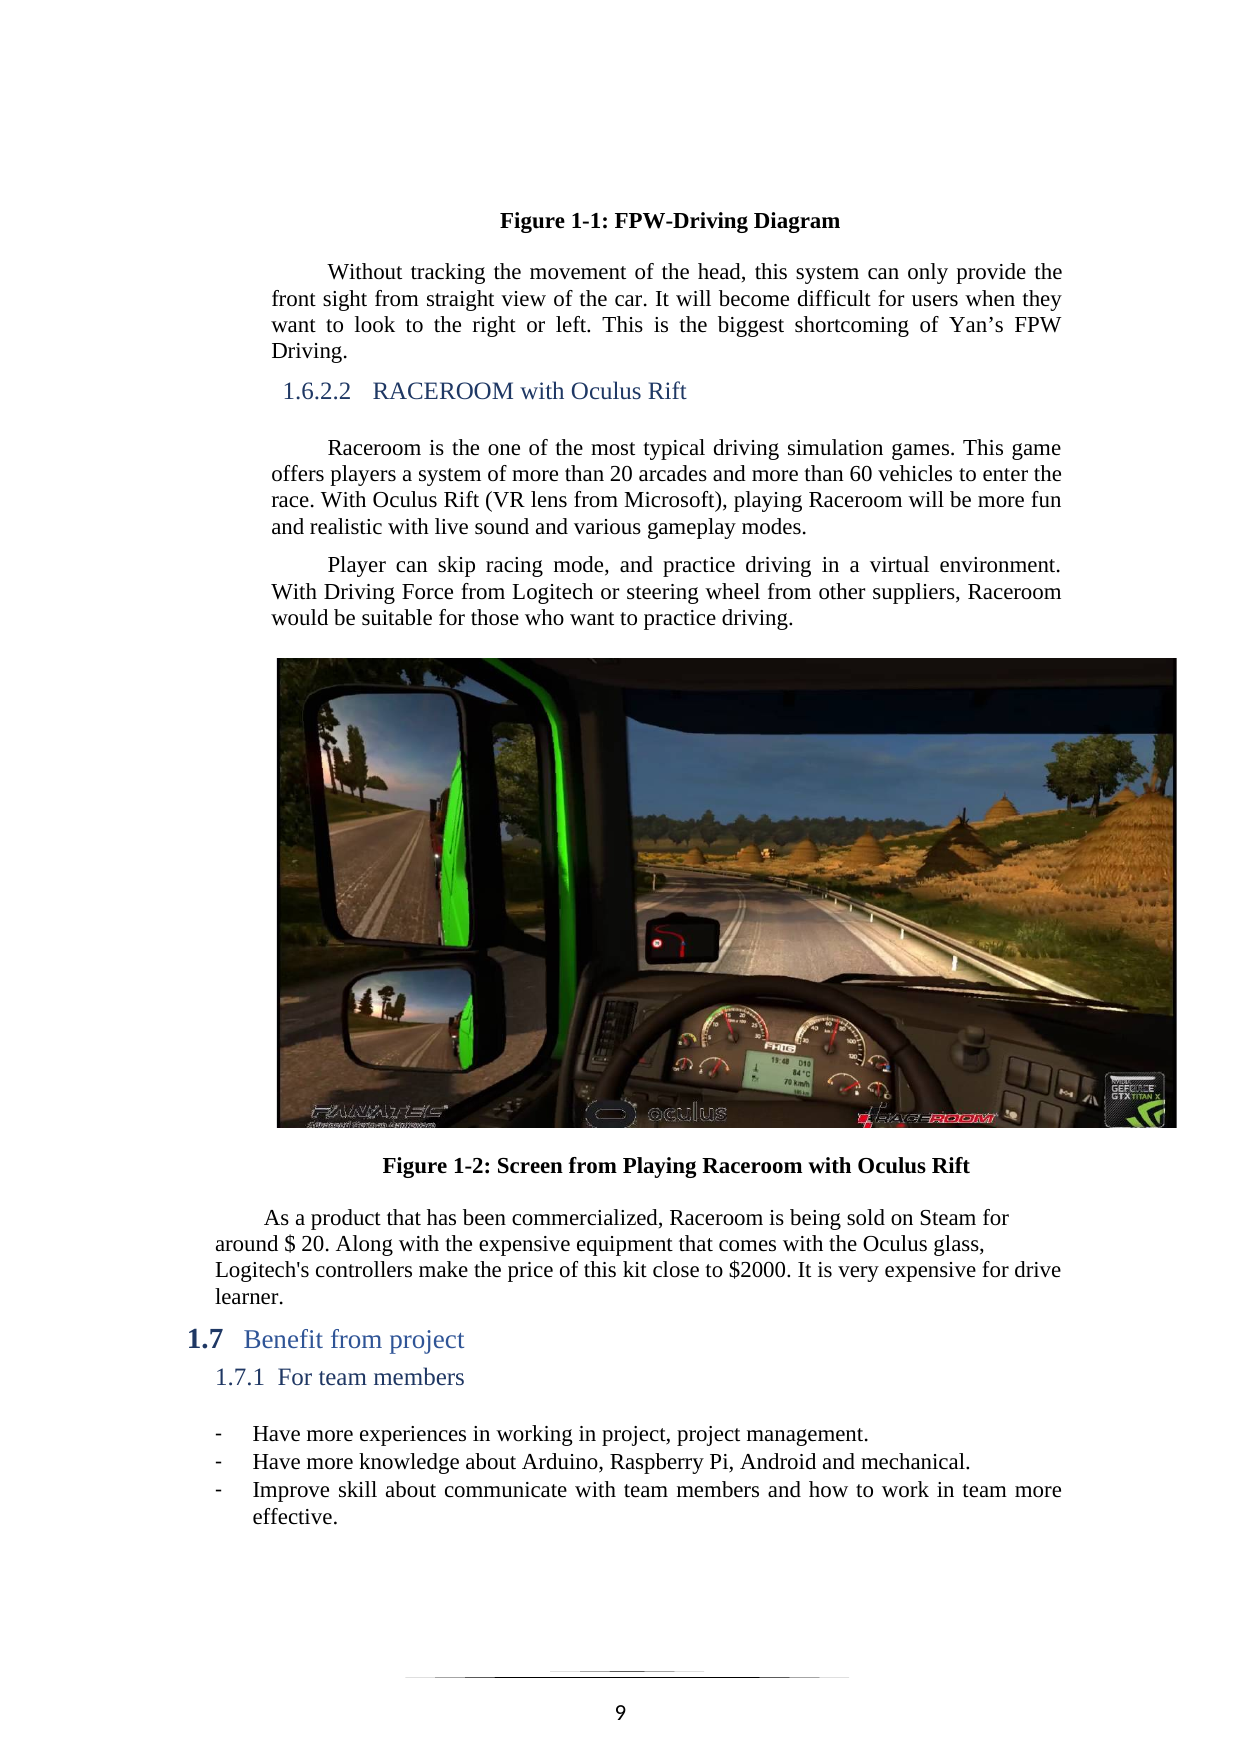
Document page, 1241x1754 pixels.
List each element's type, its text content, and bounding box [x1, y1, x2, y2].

picture [276, 658, 1177, 1128]
list Have more experiences in working in project, project management. [215, 1419, 1063, 1447]
subtitle 1.7 Benefit from project [187, 1322, 1063, 1355]
list Improve skill about communicate with team members and how to work in team more effective. [215, 1475, 1063, 1530]
text As a product that has been commercialized, Raceroom is being sold on Steam for around $ 20. Along with the expensive equipment that comes with the Oculus glass, Logitech's controllers make the price of this kit close to $2000. It is very expensive for drive learner. [215, 1204, 1063, 1309]
list Have more knowledge about Arduino, Raspberry Pi, Android and mechanical. [215, 1447, 1063, 1475]
text Without tracking the movement of the head, this system can only provide the front sight from straight view of the car. It will become difficult for users when they want to look to the right or left. This is the biggest shortcoming of Yan’s FPW Driving. [271, 258, 1063, 364]
text Raceroom is the one of the most typical driving simulation games. This game offers players a system of more than 20 arcades and more than 60 vehicles to enter the race. With Oculus Rift (VR lens from Microsoft), playing Raceroom will be more fun and realistic with live sound and various gameplay modes. [271, 434, 1063, 539]
text Figure 1-1: FPW-Driving Diagram [277, 207, 1063, 233]
subtitle For team members [215, 1362, 1063, 1391]
text Player can skip racing mode, and practice driving in a virtual environment. With Driving Force from Logitech or steering wheel from other suppliers, Raceroom would be suitable for those who want to practice driving. [271, 552, 1063, 631]
subtitle RACEROOM with Oculus Rift [282, 376, 1063, 405]
